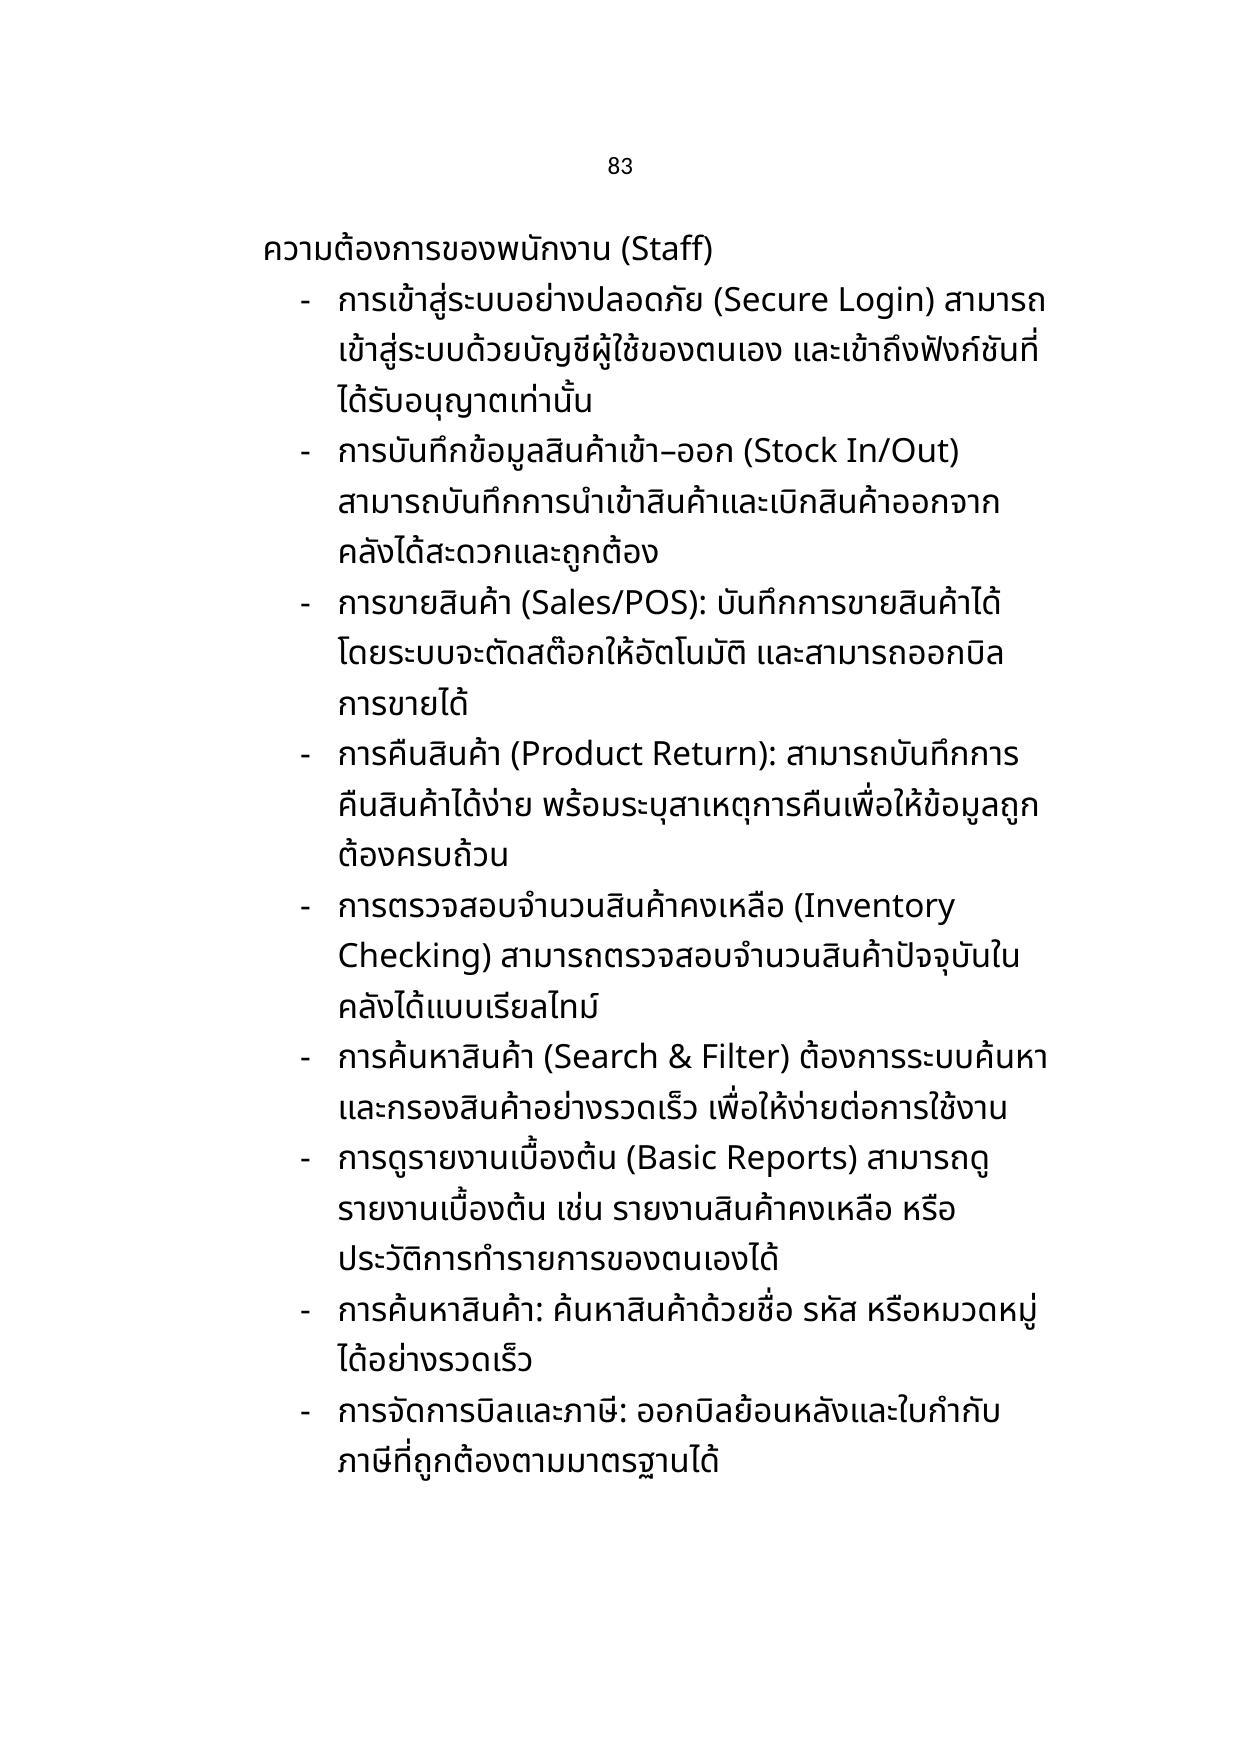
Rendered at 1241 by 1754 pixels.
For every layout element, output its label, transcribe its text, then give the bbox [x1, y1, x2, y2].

list การดูรายงานเบื้องต้น (Basic Reports) สามารถดูรายงานเบื้องต้น เช่น รายงานสินค้าคงเหลือ หรือประวัติการทำรายการของตนเองได้ [300, 1134, 1053, 1286]
list การค้นหาสินค้า: ค้นหาสินค้าด้วยชื่อ รหัส หรือหมวดหมู่ได้อย่างรวดเร็ว [300, 1286, 1053, 1387]
list การเข้าสู่ระบบอย่างปลอดภัย (Secure Login) สามารถเข้าสู่ระบบด้วยบัญชีผู้ใช้ของตนเอง และเข้าถึงฟังก์ชันที่ได้รับอนุญาตเท่านั้น [300, 276, 1053, 427]
list การค้นหาสินค้า (Search & Filter) ต้องการระบบค้นหาและกรองสินค้าอย่างรวดเร็ว เพื่อให้ง่ายต่อการใช้งาน [300, 1033, 1053, 1134]
list การจัดการบิลและภาษี: ออกบิลย้อนหลังและใบกำกับภาษีที่ถูกต้องตามมาตรฐานได้ [300, 1387, 1053, 1488]
list การขายสินค้า (Sales/POS): บันทึกการขายสินค้าได้ โดยระบบจะตัดสต๊อกให้อัตโนมัติ และสามารถออกบิลการขายได้ [300, 578, 1053, 730]
list การบันทึกข้อมูลสินค้าเข้า–ออก (Stock In/Out) สามารถบันทึกการนำเข้าสินค้าและเบิกสินค้าออกจากคลังได้สะดวกและถูกต้อง [300, 427, 1053, 578]
list การคืนสินค้า (Product Return): สามารถบันทึกการคืนสินค้าได้ง่าย พร้อมระบุสาเหตุการคืนเพื่อให้ข้อมูลถูกต้องครบถ้วน [300, 730, 1053, 881]
list การตรวจสอบจำนวนสินค้าคงเหลือ (Inventory Checking) สามารถตรวจสอบจำนวนสินค้าปัจจุบันในคลังได้แบบเรียลไทม์ [300, 881, 1053, 1033]
text ความต้องการของพนักงาน (Staff) [262, 225, 1053, 276]
